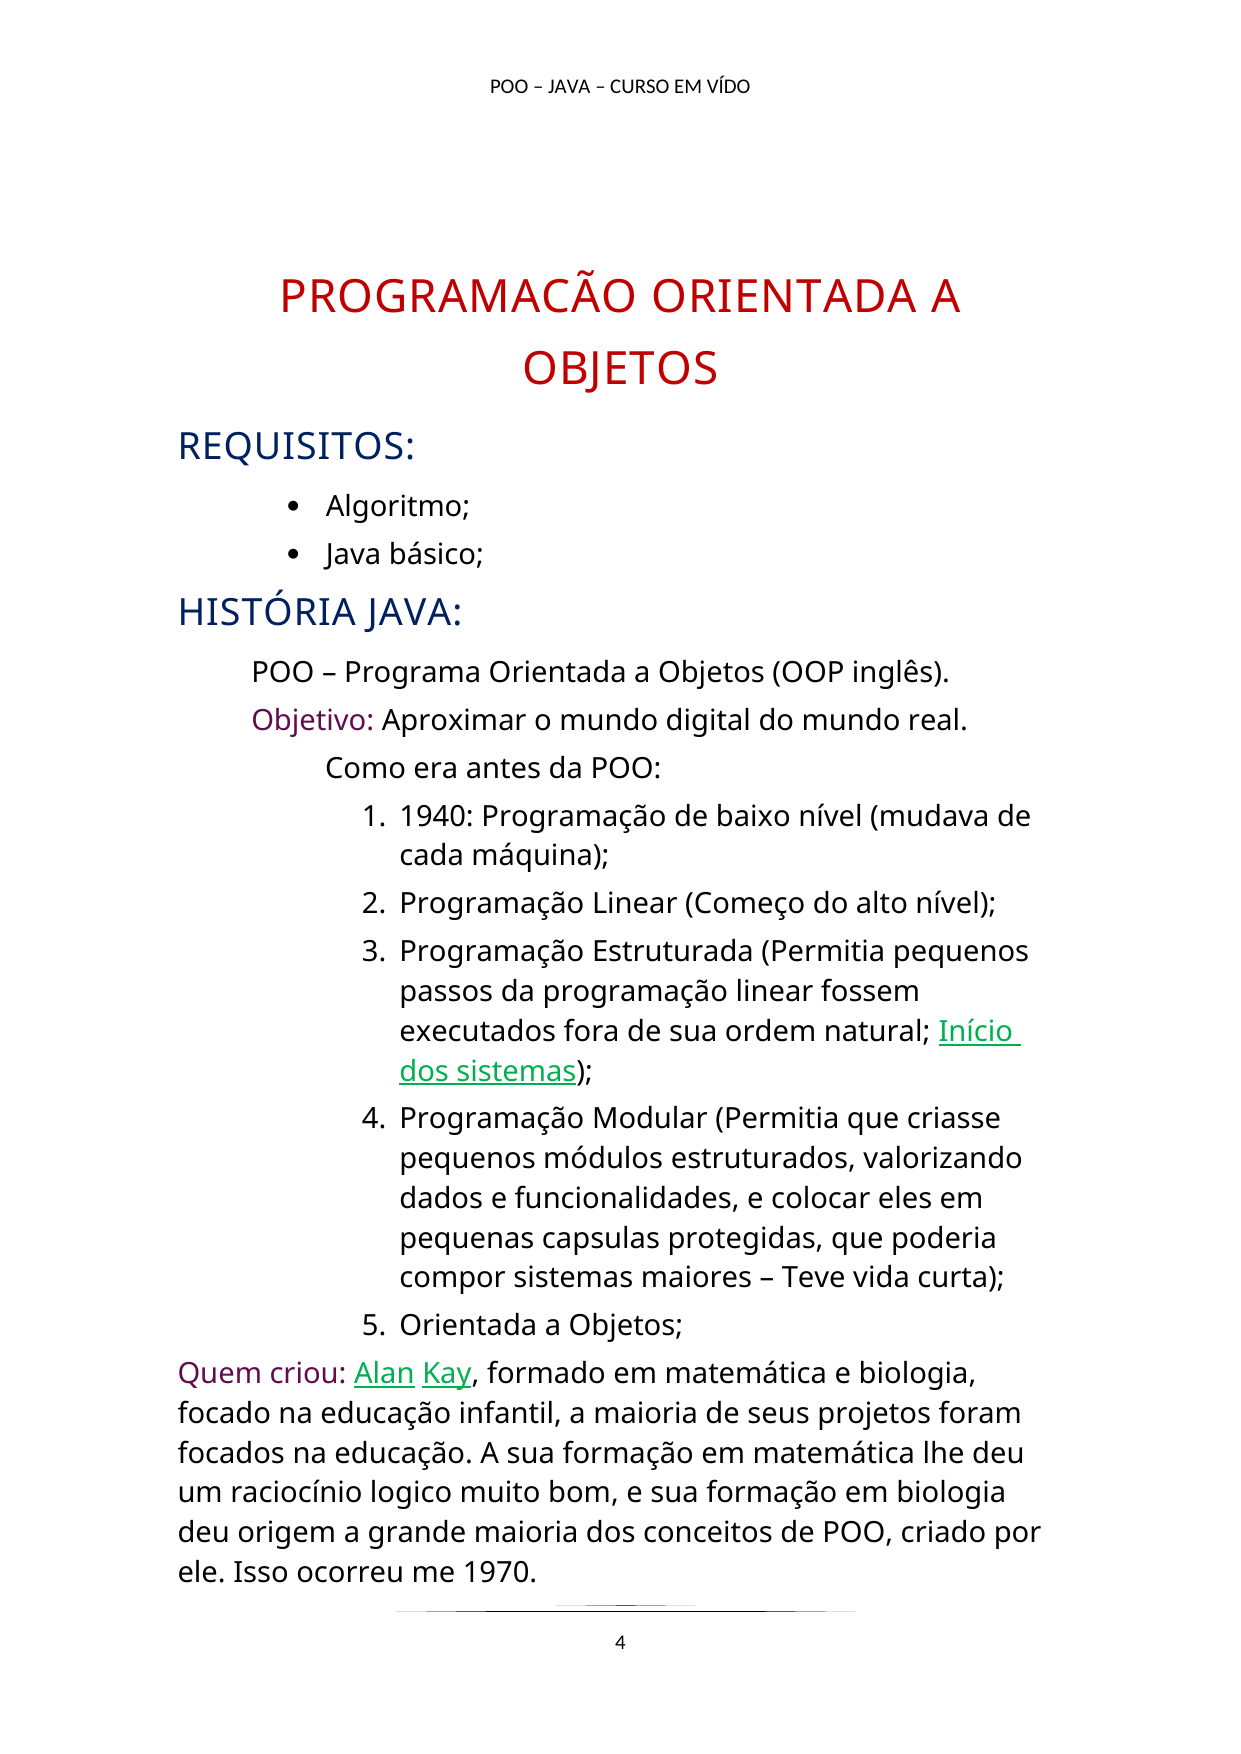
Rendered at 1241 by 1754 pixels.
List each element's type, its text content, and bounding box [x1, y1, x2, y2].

text POO – Programa Orientada a Objetos (OOP inglês). [177, 651, 1063, 691]
list Programação Modular (Permitia que criasse pequenos módulos estruturados, valorizando dados e funcionalidades, e colocar eles em pequenas capsulas protegidas, que poderia compor sistemas maiores – Teve vida curta); [362, 1098, 1063, 1296]
list Programação Linear (Começo do alto nível); [362, 883, 1063, 922]
text Requisitos: [177, 419, 1063, 471]
text Programacão Orientada a Objetos [177, 264, 1063, 398]
list Orientada a Objetos; [362, 1304, 1063, 1344]
list Java básico; [288, 533, 1063, 573]
text Quem criou: Alan Kay, formado em matemática e biologia, focado na educação infantil, a maioria de seus projetos foram focados na educação. A sua formação em matemática lhe deu um raciocínio logico muito bom, e sua formação em biologia deu origem a grande maioria dos conceitos de POO, criado por ele. Isso ocorreu me 1970. [177, 1353, 1063, 1591]
list Algoritmo; [288, 485, 1063, 525]
text Como era antes da POO: [177, 747, 1063, 787]
text História Java: [177, 585, 1063, 636]
text Objetivo: Aproximar o mundo digital do mundo real. [177, 699, 1063, 739]
list Programação Estruturada (Permitia pequenos passos da programação linear fossem executados fora de sua ordem natural; Início dos sistemas); [362, 931, 1063, 1089]
list 1940: Programação de baixo nível (mudava de cada máquina); [362, 795, 1063, 874]
